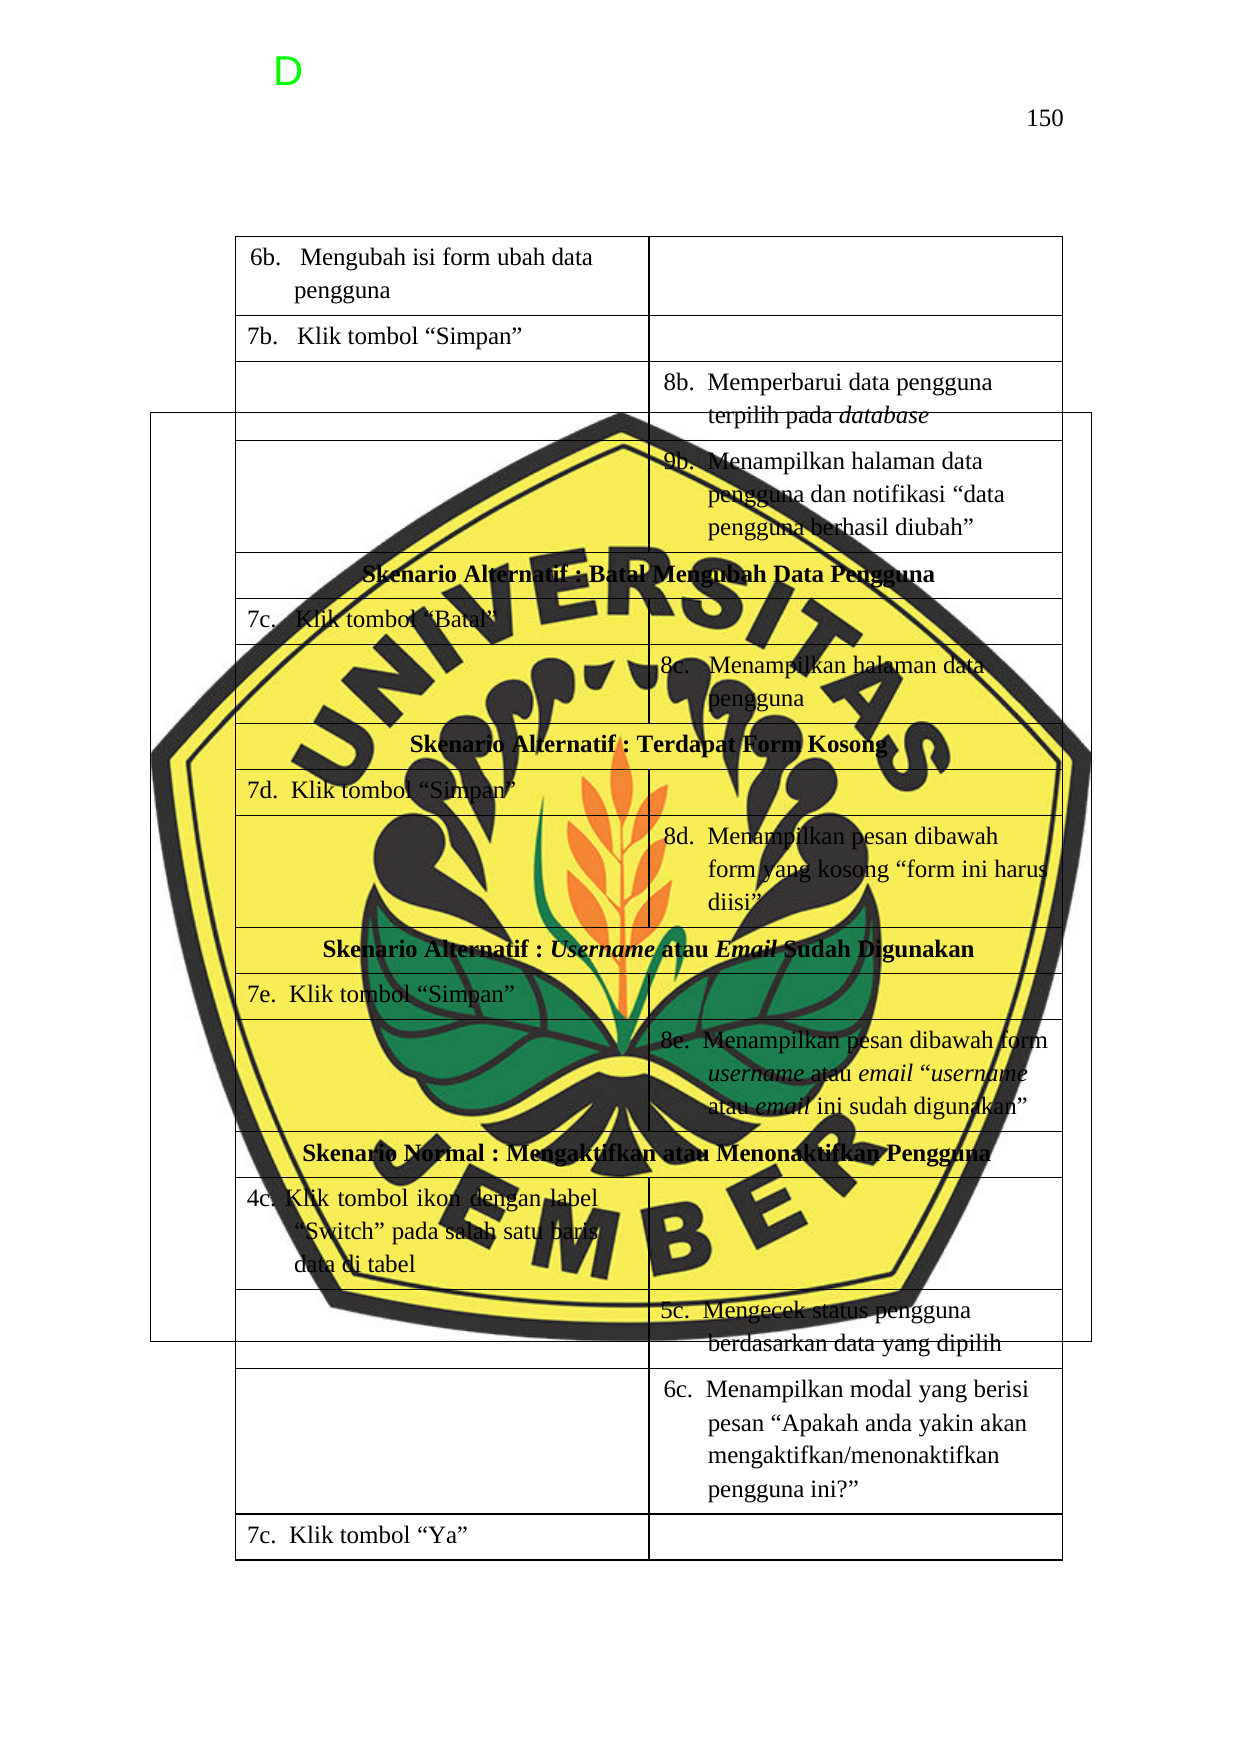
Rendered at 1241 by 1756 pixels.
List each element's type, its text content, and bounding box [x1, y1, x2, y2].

table_cell [236, 1020, 648, 1131]
table_cell [236, 441, 648, 552]
table_cell [236, 362, 648, 439]
table_cell 8e. Menampilkan pesan dibawah form username atau email “username atau email ini sudah digunakan” [650, 1020, 1062, 1131]
table_cell 4c. Klik tombol ikon dengan label “Switch” pada salah satu baris data di tabel [236, 1178, 648, 1289]
table_cell [650, 770, 1062, 814]
table_cell 8b. Memperbarui data pengguna terpilih pada database [650, 362, 1062, 439]
table_cell Skenario Alternatif : Username atau Email Sudah Digunakan [236, 928, 1062, 973]
table_header [650, 237, 1062, 314]
table_cell [236, 1290, 648, 1368]
table_cell Skenario Alternatif : Terdapat Form Kosong [236, 724, 1062, 768]
table_cell [236, 1369, 648, 1513]
table_cell [650, 974, 1062, 1019]
table_cell 7b. Klik tombol “Simpan” [236, 316, 648, 361]
picture [1063, 413, 1091, 1341]
table_cell 7d. Klik tombol “Simpan” [236, 770, 648, 814]
table_cell 8d. Menampilkan pesan dibawah form yang kosong “form ini harus diisi” [650, 816, 1062, 927]
table_cell Skenario Alternatif : Batal Mengubah Data Pengguna [236, 553, 1062, 597]
table_cell 7c. Klik tombol “Batal” [236, 599, 648, 643]
picture [151, 413, 235, 1341]
table_cell 5c. Mengecek status pengguna berdasarkan data yang dipilih [650, 1290, 1062, 1368]
table_cell [650, 316, 1062, 361]
table_cell [650, 1178, 1062, 1289]
table_cell [650, 599, 1062, 643]
table_cell 8c. Menampilkan halaman data pengguna [650, 645, 1062, 723]
table_cell 6c. Menampilkan modal yang berisi pesan “Apakah anda yakin akan mengaktifkan/menonaktifkan pengguna ini?” [650, 1369, 1062, 1513]
table_cell 7e. Klik tombol “Simpan” [236, 974, 648, 1019]
table_cell 7c. Klik tombol “Ya” [236, 1515, 648, 1559]
table_header 6b. Mengubah isi form ubah data pengguna [236, 237, 648, 314]
table_cell 9b. Menampilkan halaman data pengguna dan notifikasi “data pengguna berhasil diubah” [650, 441, 1062, 552]
table_cell [236, 645, 648, 723]
table_cell [236, 816, 648, 927]
table_cell Skenario Normal : Mengaktifkan atau Menonaktifkan Pengguna [236, 1132, 1062, 1177]
table_cell [650, 1515, 1062, 1559]
